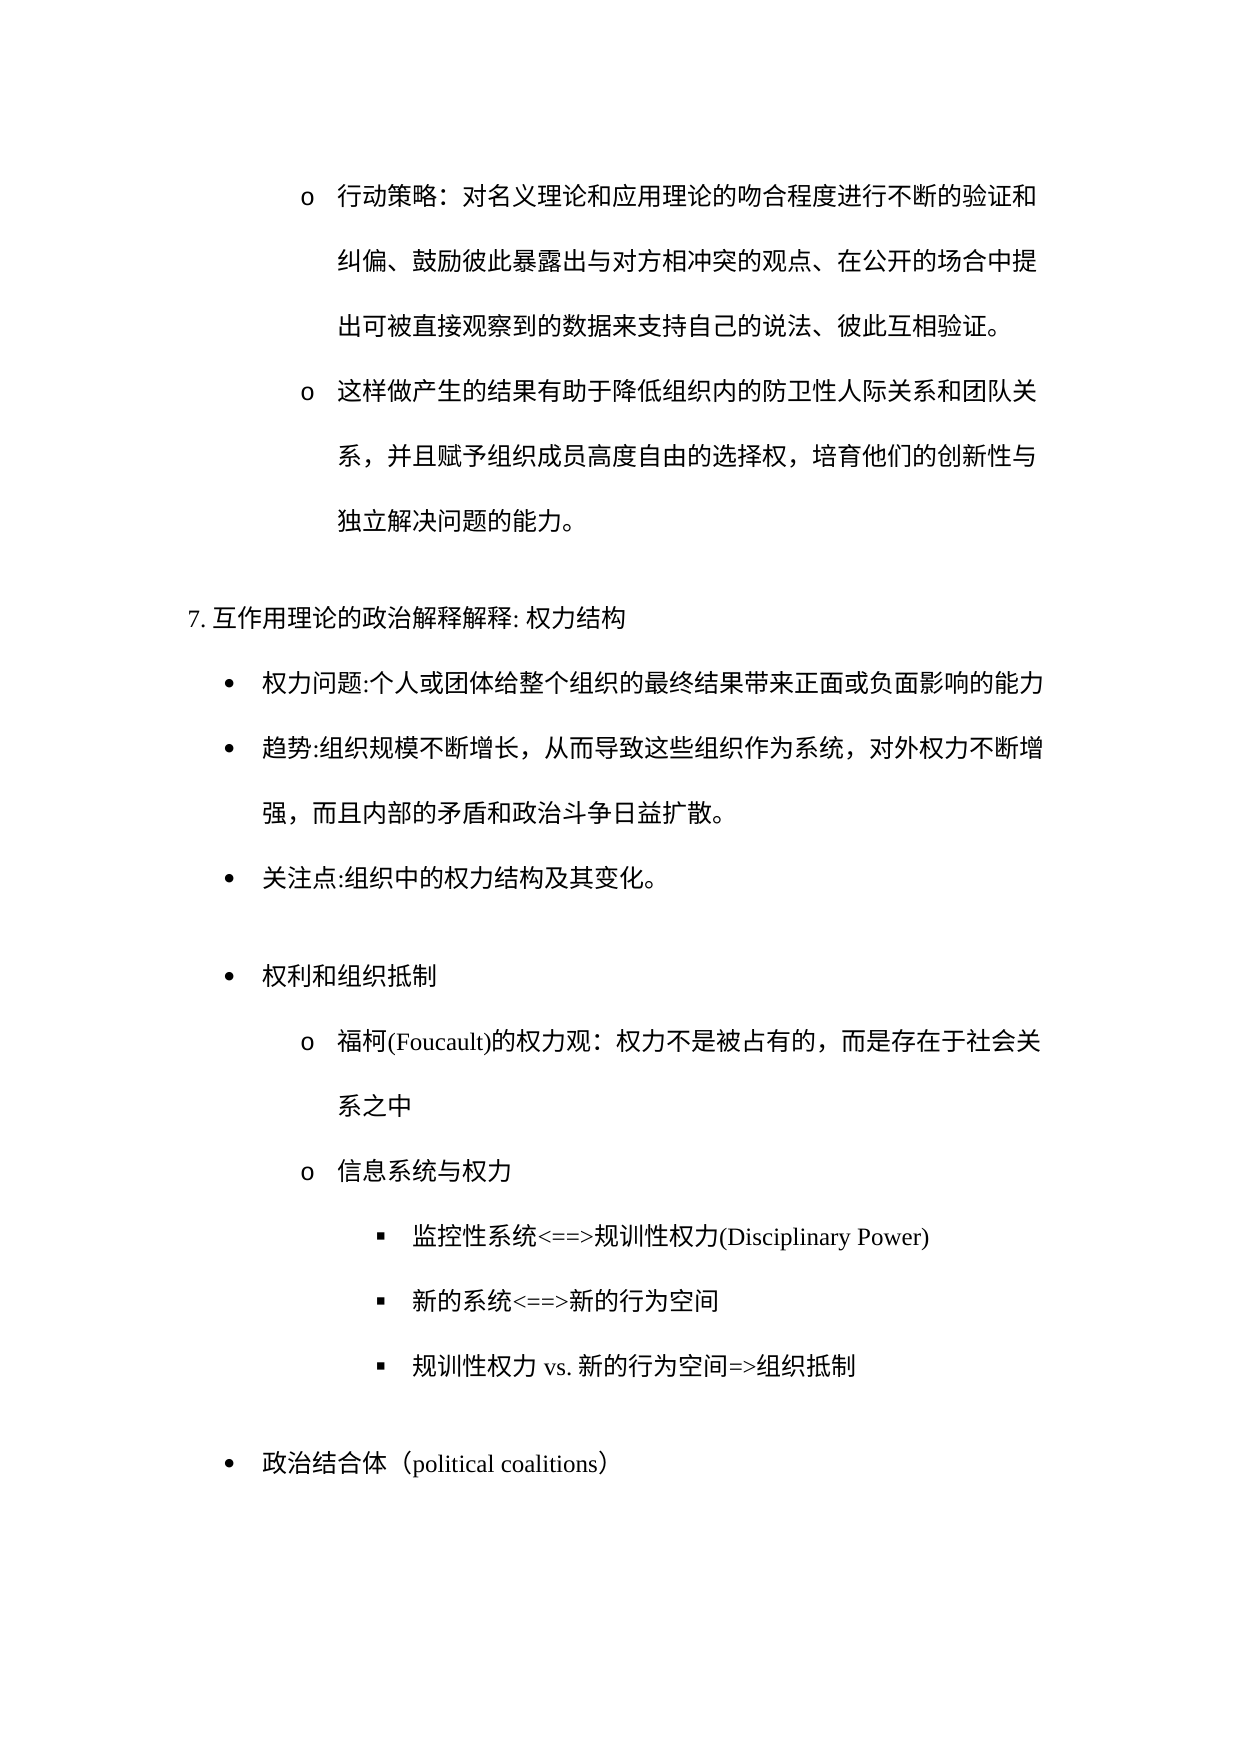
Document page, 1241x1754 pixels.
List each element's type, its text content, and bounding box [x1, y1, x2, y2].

list 政治结合体（political coalitions） [225, 1429, 1053, 1494]
list 福柯(Foucault)的权力观：权力不是被占有的，而是存在于社会关系之中 [300, 1007, 1053, 1137]
list 权利和组织抵制 [225, 942, 1053, 1007]
list 监控性系统<==>规训性权力(Disciplinary Power) [375, 1202, 1053, 1267]
text 7. 互作用理论的政治解释解释: 权力结构 [187, 584, 1053, 649]
list 新的系统<==>新的行为空间 [375, 1267, 1053, 1332]
list 趋势:组织规模不断增长，从而导致这些组织作为系统，对外权力不断增强，而且内部的矛盾和政治斗争日益扩散。 [225, 714, 1053, 844]
list 权力问题:个人或团体给整个组织的最终结果带来正面或负面影响的能力 [225, 649, 1053, 714]
list 规训性权力 vs. 新的行为空间=>组织抵制 [375, 1332, 1053, 1397]
list 行动策略：对名义理论和应用理论的吻合程度进行不断的验证和纠偏、鼓励彼此暴露出与对方相冲突的观点、在公开的场合中提出可被直接观察到的数据来支持自己的说法、彼此互相验证。 [300, 162, 1053, 357]
list 关注点:组织中的权力结构及其变化。 [225, 844, 1053, 909]
list 这样做产生的结果有助于降低组织内的防卫性人际关系和团队关系，并且赋予组织成员高度自由的选择权，培育他们的创新性与独立解决问题的能力。 [300, 357, 1053, 552]
list 信息系统与权力 [300, 1137, 1053, 1202]
